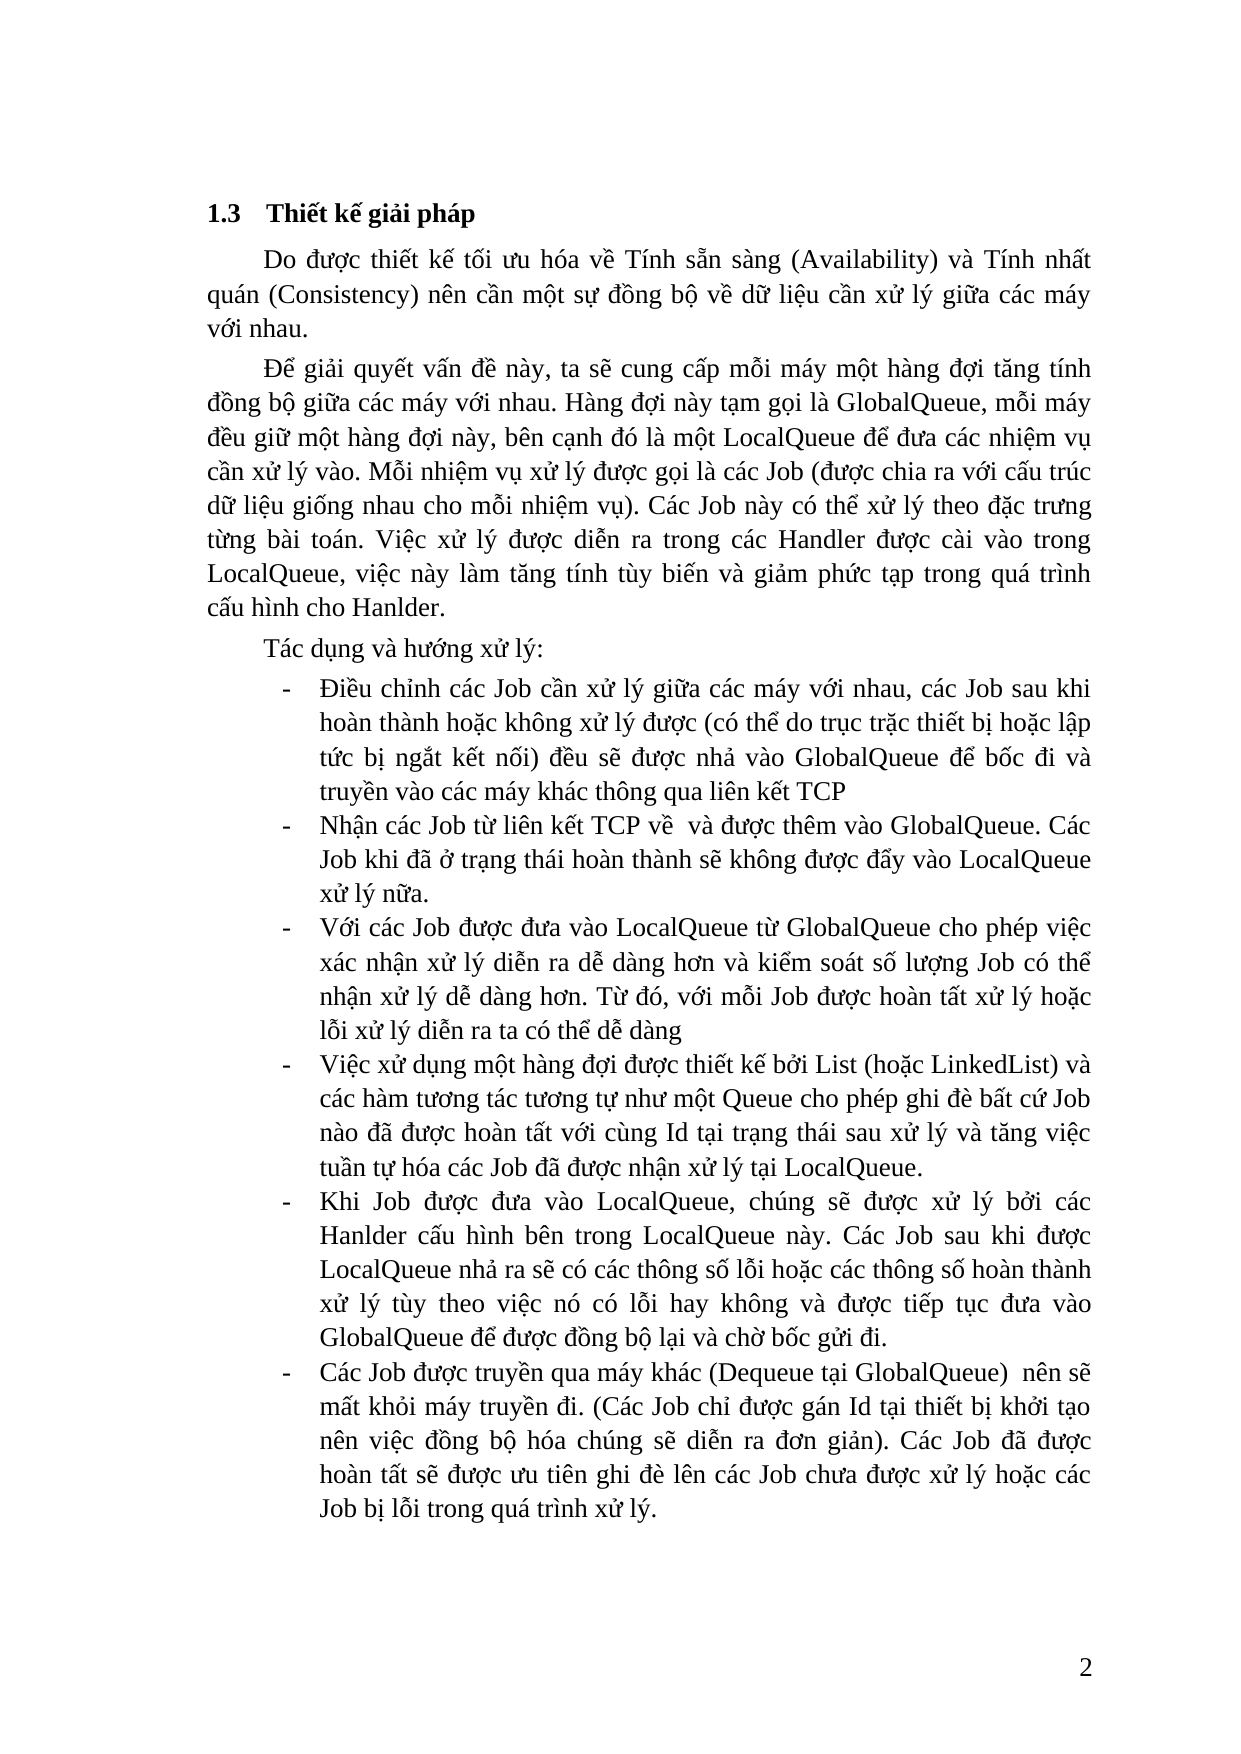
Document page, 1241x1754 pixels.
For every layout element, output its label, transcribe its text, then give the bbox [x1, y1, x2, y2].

list Việc xử dụng một hàng đợi được thiết kế bởi List (hoặc LinkedList) và các hàm tương tác tương tự như một Queue cho phép ghi đè bất cứ Job nào đã được hoàn tất với cùng Id tại trạng thái sau xử lý và tăng việc tuần tự hóa các Job đã được nhận xử lý tại LocalQueue. [282, 1048, 1092, 1182]
list Khi Job được đưa vào LocalQueue, chúng sẽ được xử lý bởi các Hanlder cấu hình bên trong LocalQueue này. Các Job sau khi được LocalQueue nhả ra sẽ có các thông số lỗi hoặc các thông số hoàn thành xử lý tùy theo việc nó có lỗi hay không và được tiếp tục đưa vào GlobalQueue để được đồng bộ lại và chờ bốc gửi đi. [282, 1185, 1092, 1353]
list Với các Job được đưa vào LocalQueue từ GlobalQueue cho phép việc xác nhận xử lý diễn ra dễ dàng hơn và kiểm soát số lượng Job có thể nhận xử lý dễ dàng hơn. Từ đó, với mỗi Job được hoàn tất xử lý hoặc lỗi xử lý diễn ra ta có thể dễ dàng [282, 911, 1092, 1045]
list Nhận các Job từ liên kết TCP về và được thêm vào GlobalQueue. Các Job khi đã ở trạng thái hoàn thành sẽ không được đẩy vào LocalQueue xử lý nữa. [282, 809, 1092, 908]
text Để giải quyết vấn đề này, ta sẽ cung cấp mỗi máy một hàng đợi tăng tính đồng bộ giữa các máy với nhau. Hàng đợi này tạm gọi là GlobalQueue, mỗi máy đều giữ một hàng đợi này, bên cạnh đó là một LocalQueue để đưa các nhiệm vụ cần xử lý vào. Mỗi nhiệm vụ xử lý được gọi là các Job (được chia ra với cấu trúc dữ liệu giống nhau cho mỗi nhiệm vụ). Các Job này có thể xử lý theo đặc trưng từng bài toán. Việc xử lý được diễn ra trong các Handler được cài vào trong LocalQueue, việc này làm tăng tính tùy biến và giảm phức tạp trong quá trình cấu hình cho Hanlder. [207, 352, 1092, 623]
list Các Job được truyền qua máy khác (Dequeue tại GlobalQueue) nên sẽ mất khỏi máy truyền đi. (Các Job chỉ được gán Id tại thiết bị khởi tạo nên việc đồng bộ hóa chúng sẽ diễn ra đơn giản). Các Job đã được hoàn tất sẽ được ưu tiên ghi đè lên các Job chưa được xử lý hoặc các Job bị lỗi trong quá trình xử lý. [282, 1356, 1092, 1523]
list Điều chỉnh các Job cần xử lý giữa các máy với nhau, các Job sau khi hoàn thành hoặc không xử lý được (có thể do trục trặc thiết bị hoặc lập tức bị ngắt kết nối) đều sẽ được nhả vào GlobalQueue để bốc đi và truyền vào các máy khác thông qua liên kết TCP [282, 672, 1092, 806]
text Tác dụng và hướng xử lý: [207, 632, 1092, 663]
text Do được thiết kế tối ưu hóa về Tính sẵn sàng (Availability) và Tính nhất quán (Consistency) nên cần một sự đồng bộ về dữ liệu cần xử lý giữa các máy với nhau. [207, 243, 1092, 343]
subtitle Thiết kế giải pháp [207, 197, 1092, 228]
